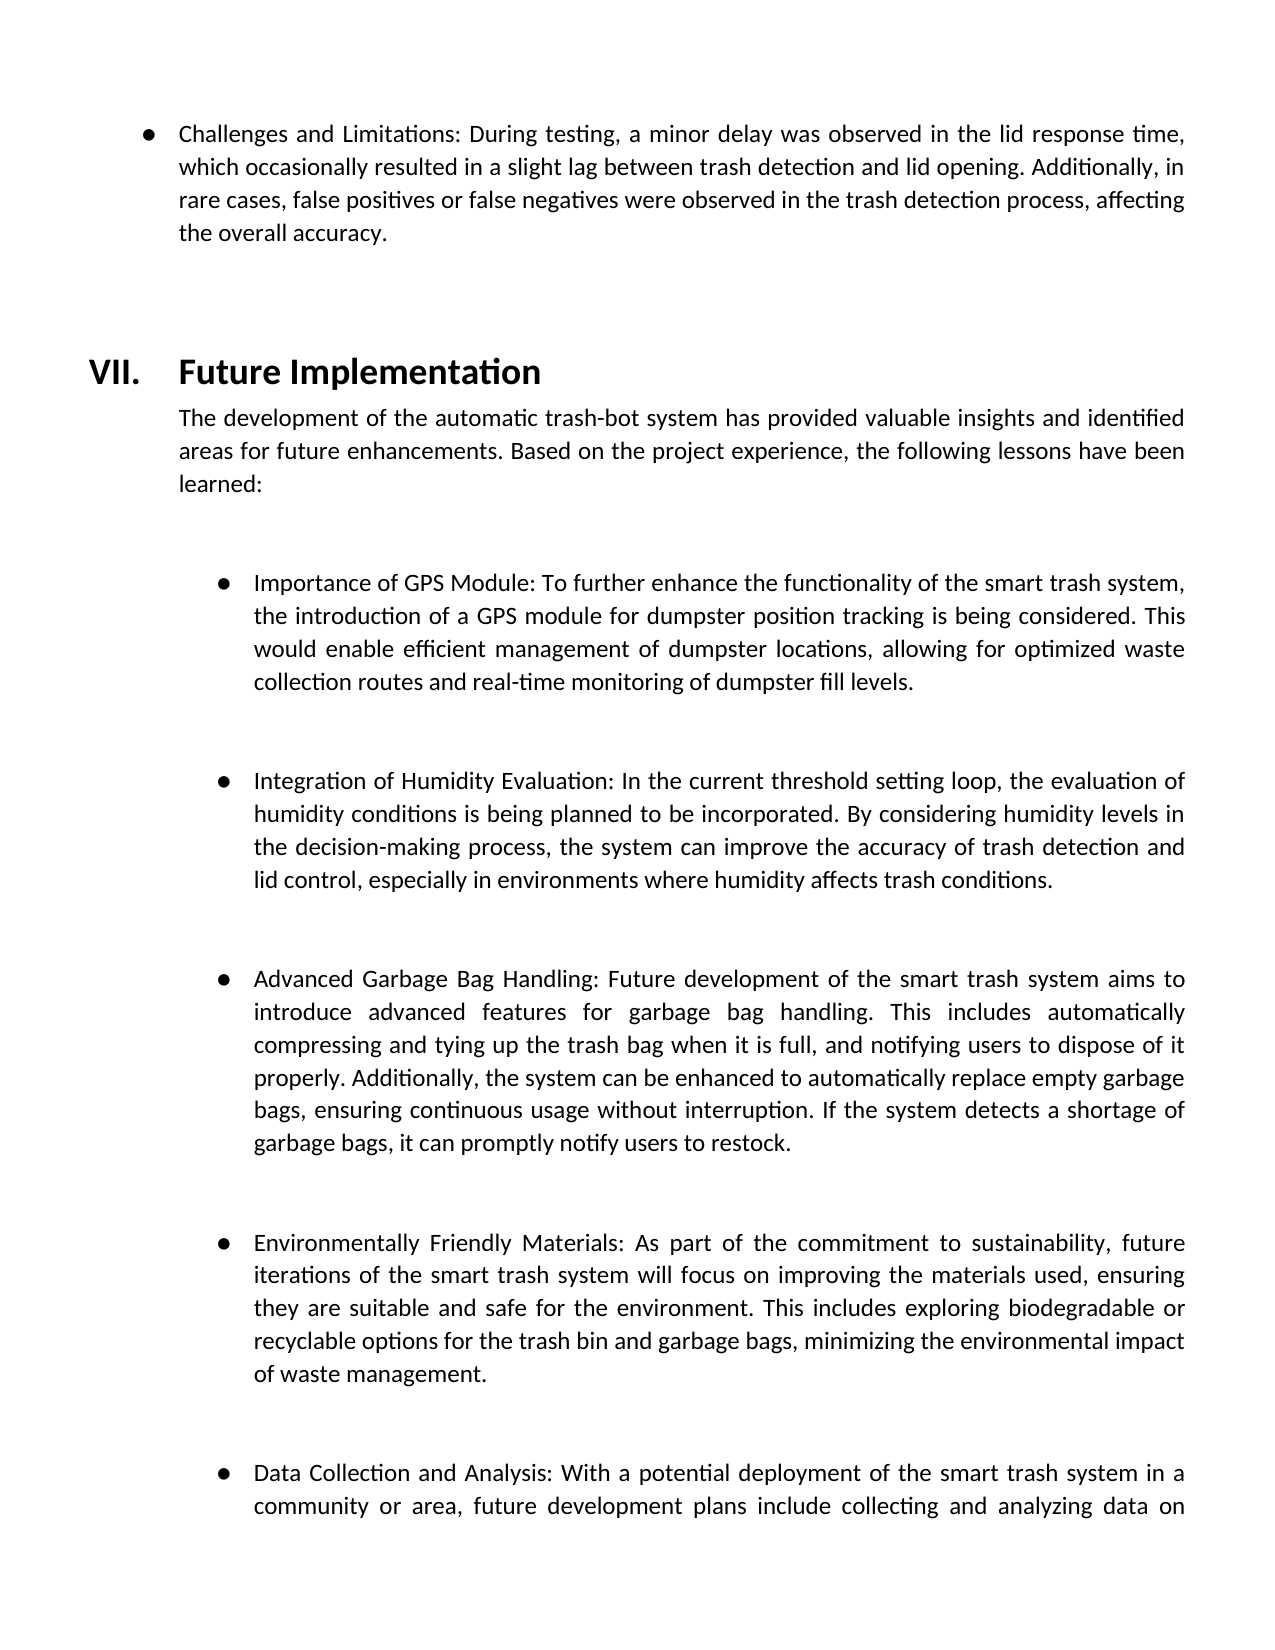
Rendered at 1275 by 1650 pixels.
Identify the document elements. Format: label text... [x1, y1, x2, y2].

list Importance of GPS Module: To further enhance the functionality of the smart trash system, the introduction of a GPS module for dumpster position tracking is being considered. This would enable efficient management of dumpster locations, allowing for optimized waste collection routes and real-time monitoring of dumpster fill levels. [216, 567, 1186, 696]
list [216, 1457, 1186, 1521]
text The development of the automatic trash-bot system has provided valuable insights and identified areas for future enhancements. Based on the project experience, the following lessons have been learned: [178, 402, 1186, 498]
list Challenges and Limitations: During testing, a minor delay was observed in the lid response time, which occasionally resulted in a slight lag between trash detection and lid opening. Additionally, in rare cases, false positives or false negatives were observed in the trash detection process, affecting the overall accuracy. [141, 118, 1186, 247]
list Integration of Humidity Evaluation: In the current threshold setting loop, the evaluation of humidity conditions is being planned to be incorporated. By considering humidity levels in the decision-making process, the system can improve the accuracy of trash detection and lid control, especially in environments where humidity affects trash conditions. [216, 765, 1186, 894]
list Advanced Garbage Bag Handling: Future development of the smart trash system aims to introduce advanced features for garbage bag handling. This includes automatically compressing and tying up the trash bag when it is full, and notifying users to dispose of it properly. Additionally, the system can be enhanced to automatically replace empty garbage bags, ensuring continuous usage without interruption. If the system detects a shortage of garbage bags, it can promptly notify users to restock. [216, 963, 1186, 1158]
list Environmentally Friendly Materials: As part of the commitment to sustainability, future iterations of the smart trash system will focus on improving the materials used, ensuring they are suitable and safe for the environment. This includes exploring biodegradable or recyclable options for the trash bin and garbage bags, minimizing the environmental impact of waste management. [216, 1227, 1186, 1389]
subtitle Future Implementation [141, 348, 1186, 394]
